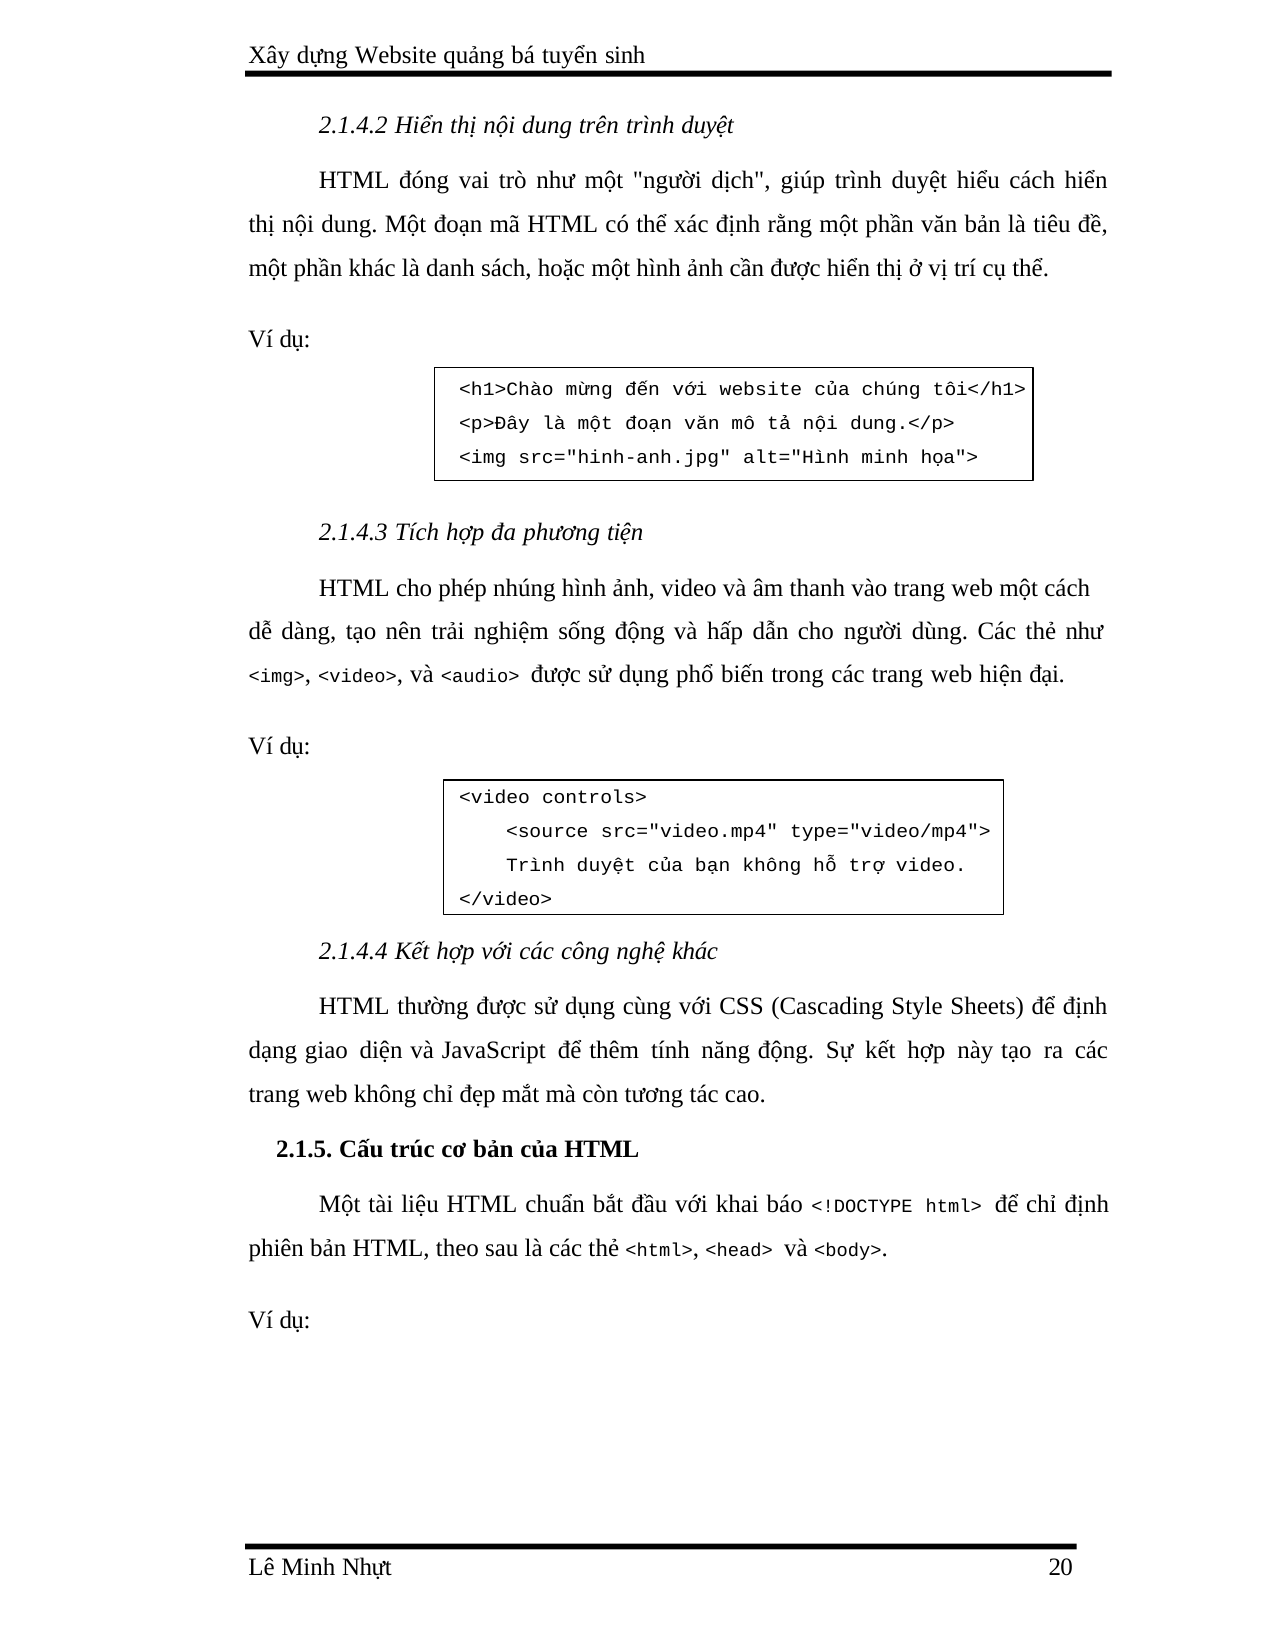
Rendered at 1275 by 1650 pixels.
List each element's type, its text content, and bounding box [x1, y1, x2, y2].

text Ví dụ: [248, 324, 1162, 353]
text Một tài liệu HTML chuẩn bắt đầu với khai báo <!DOCTYPE html> để chỉ định phiên bản HTML, theo sau là các thẻ <html>, <head> và <body>. [248, 1189, 1109, 1262]
text <img>, <video>, và <audio> được sử dụng phổ biến trong các trang web hiện đại. [248, 660, 1162, 689]
text HTML đóng vai trò như một "người dịch", giúp trình duyệt hiểu cách hiển thị nội dung. Một đoạn mã HTML có thể xác định rằng một phần văn bản là tiêu đề, một phần khác là danh sách, hoặc một hình ảnh cần được hiển thị ở vị trí cụ thể. [248, 166, 1108, 282]
text Ví dụ: [248, 731, 1162, 760]
text Ví dụ: [248, 1305, 1162, 1334]
list Tích hợp đa phương tiện [319, 517, 1162, 546]
text HTML cho phép nhúng hình ảnh, video và âm thanh vào trang web một cách dễ dàng, tạo nên trải nghiệm sống động và hấp dẫn cho người dùng. Các thẻ như [248, 573, 1110, 645]
subtitle 2.1.5. Cấu trúc cơ bản của HTML [276, 1134, 1162, 1163]
list Hiển thị nội dung trên trình duyệt [319, 110, 1162, 139]
text HTML thường được sử dụng cùng với CSS (Cascading Style Sheets) để định dạng giao diện và JavaScript để thêm tính năng động. Sự kết hợp này tạo ra các trang web không chỉ đẹp mắt mà còn tương tác cao. [248, 991, 1108, 1107]
list Kết hợp với các công nghệ khác [319, 797, 1162, 964]
